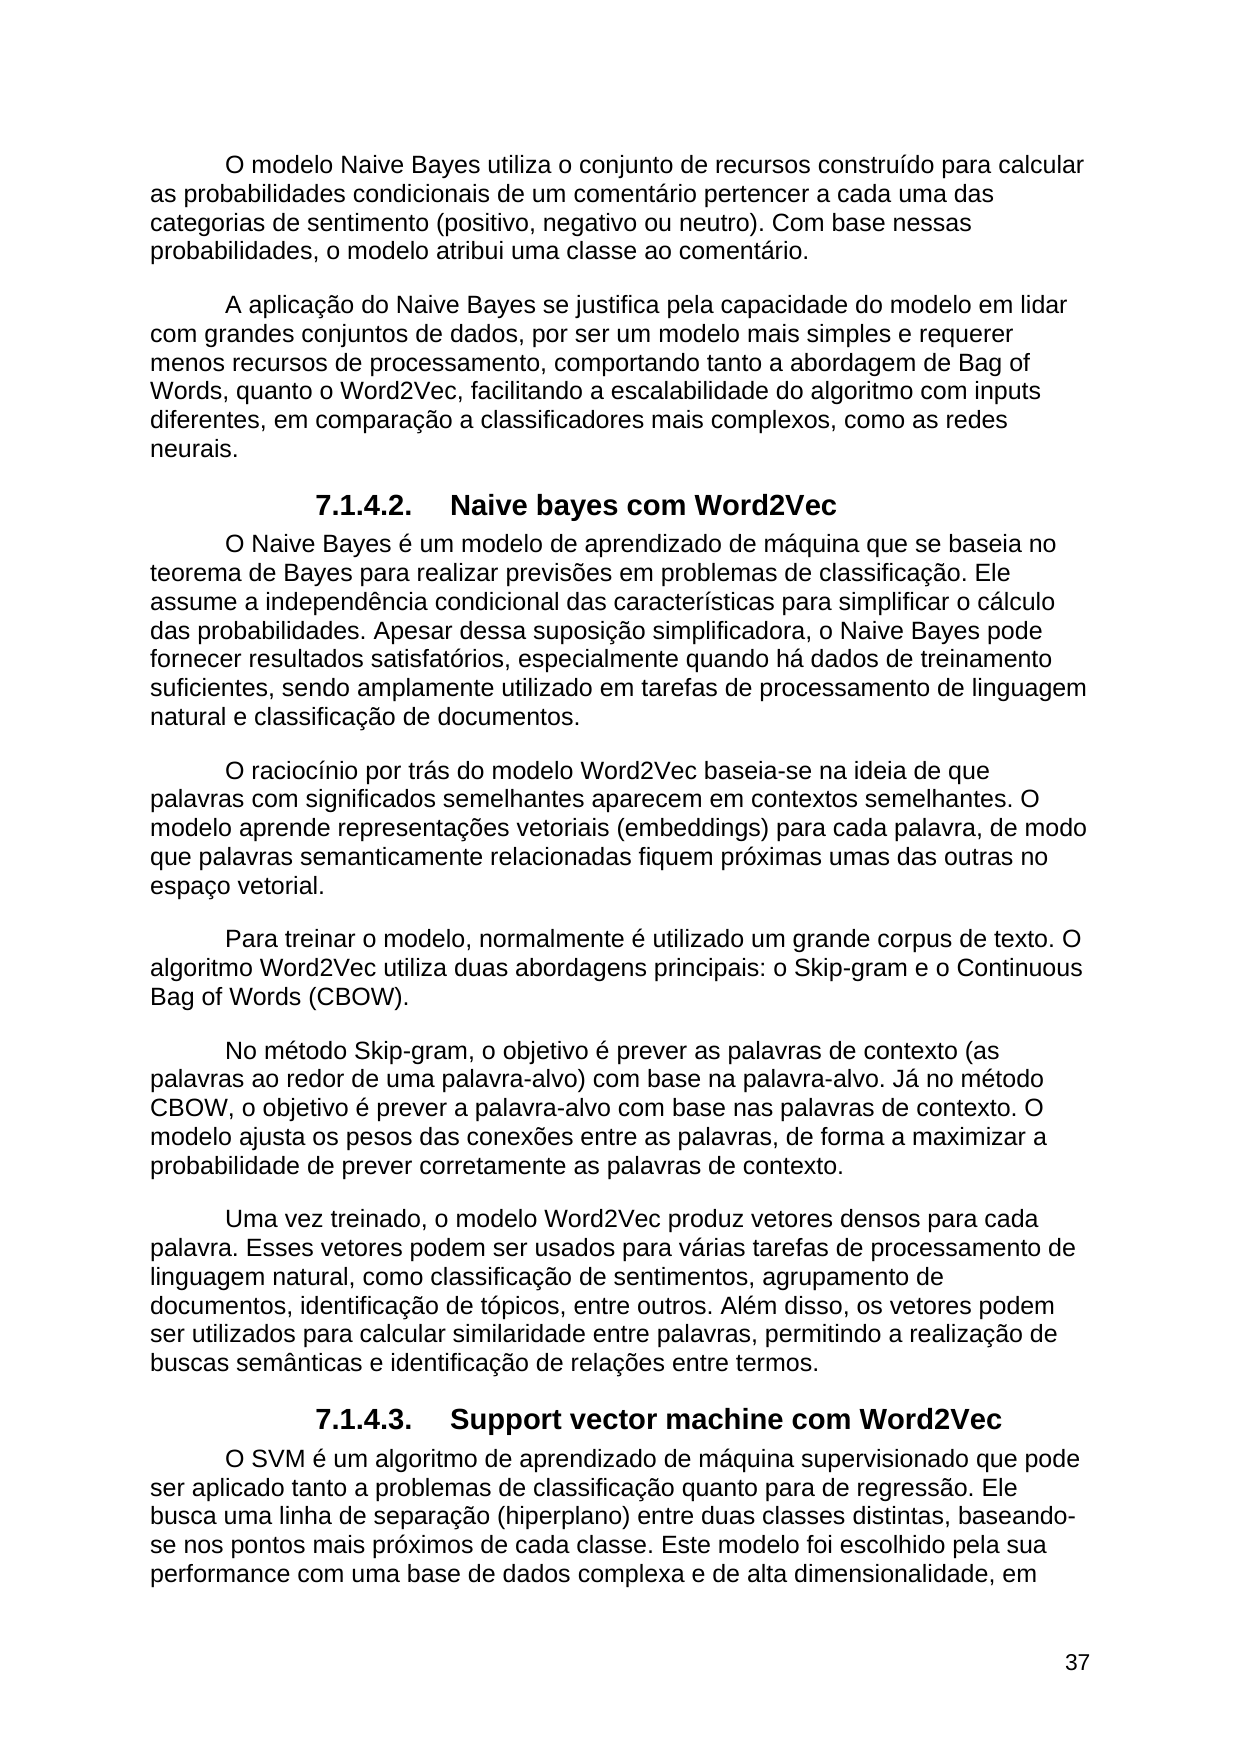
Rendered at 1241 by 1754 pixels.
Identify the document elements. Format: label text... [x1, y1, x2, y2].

subtitle Naive bayes com Word2Vec [412, 487, 1090, 521]
text O Naive Bayes é um modelo de aprendizado de máquina que se baseia no teorema de Bayes para realizar previsões em problemas de classificação. Ele assume a independência condicional das características para simplificar o cálculo das probabilidades. Apesar dessa suposição simplificadora, o Naive Bayes pode fornecer resultados satisfatórios, especialmente quando há dados de treinamento suficientes, sendo amplamente utilizado em tarefas de processamento de linguagem natural e classificação de documentos. [150, 529, 1090, 731]
subtitle Support vector machine com Word2Vec [412, 1402, 1090, 1435]
text O raciocínio por trás do modelo Word2Vec baseia-se na ideia de que palavras com significados semelhantes aparecem em contextos semelhantes. O modelo aprende representações vetoriais (embeddings) para cada palavra, de modo que palavras semanticamente relacionadas fiquem próximas umas das outras no espaço vetorial. [150, 756, 1090, 899]
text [150, 1444, 1090, 1587]
text Uma vez treinado, o modelo Word2Vec produz vetores densos para cada palavra. Esses vetores podem ser usados para várias tarefas de processamento de linguagem natural, como classificação de sentimentos, agrupamento de documentos, identificação de tópicos, entre outros. Além disso, os vetores podem ser utilizados para calcular similaridade entre palavras, permitindo a realização de buscas semânticas e identificação de relações entre termos. [150, 1204, 1090, 1377]
text O modelo Naive Bayes utiliza o conjunto de recursos construído para calcular as probabilidades condicionais de um comentário pertencer a cada uma das categorias de sentimento (positivo, negativo ou neutro). Com base nessas probabilidades, o modelo atribui uma classe ao comentário. [150, 150, 1090, 265]
text No método Skip-gram, o objetivo é prever as palavras de contexto (as palavras ao redor de uma palavra-alvo) com base na palavra-alvo. Já no método CBOW, o objetivo é prever a palavra-alvo com base nas palavras de contexto. O modelo ajusta os pesos das conexões entre as palavras, de forma a maximizar a probabilidade de prever corretamente as palavras de contexto. [150, 1036, 1090, 1179]
text A aplicação do Naive Bayes se justifica pela capacidade do modelo em lidar com grandes conjuntos de dados, por ser um modelo mais simples e requerer menos recursos de processamento, comportando tanto a abordagem de Bag of Words, quanto o Word2Vec, facilitando a escalabilidade do algoritmo com inputs diferentes, em comparação a classificadores mais complexos, como as redes neurais. [150, 290, 1090, 462]
text Para treinar o modelo, normalmente é utilizado um grande corpus de texto. O algoritmo Word2Vec utiliza duas abordagens principais: o Skip-gram e o Continuous Bag of Words (CBOW). [150, 924, 1090, 1011]
